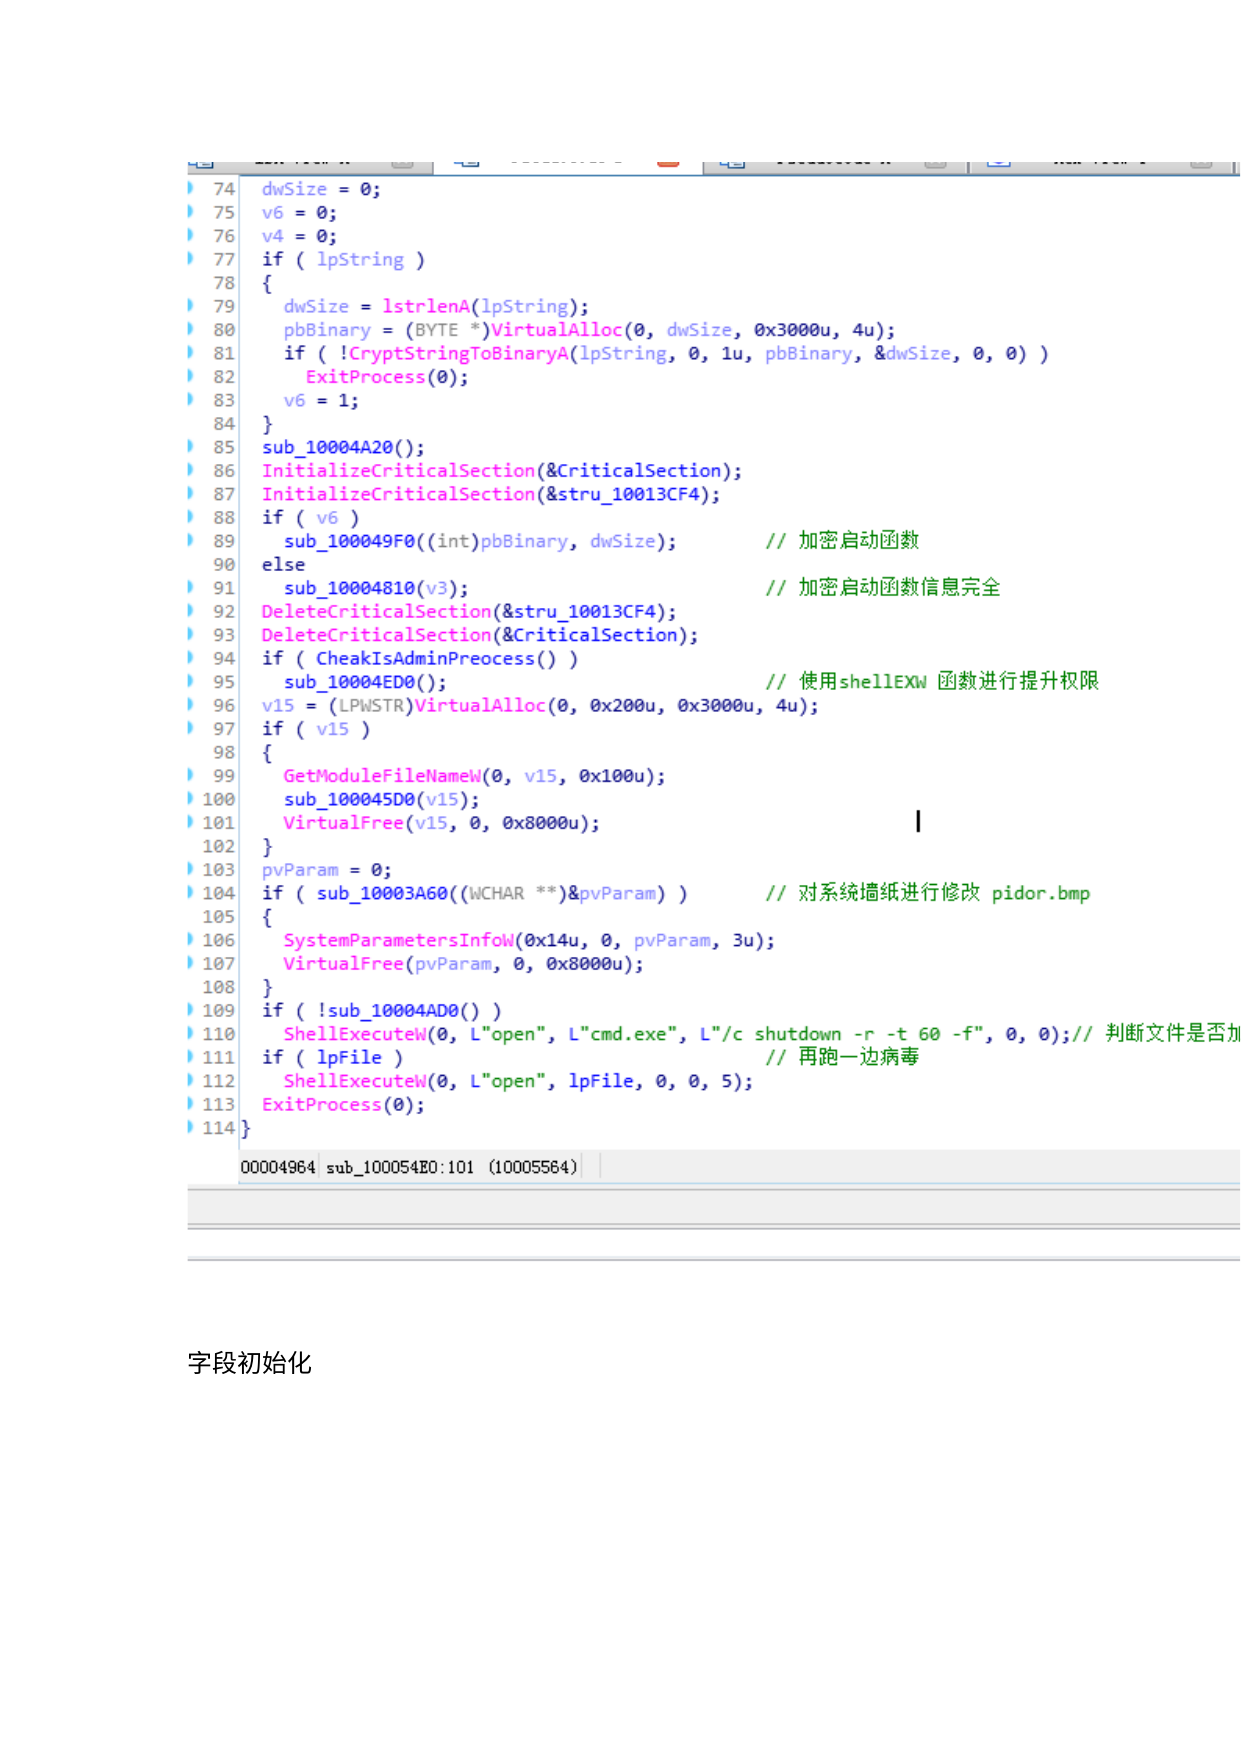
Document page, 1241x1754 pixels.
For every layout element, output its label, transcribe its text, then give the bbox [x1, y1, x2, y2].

picture [187, 162, 1241, 1294]
text 字段初始化 [187, 1329, 1053, 1394]
